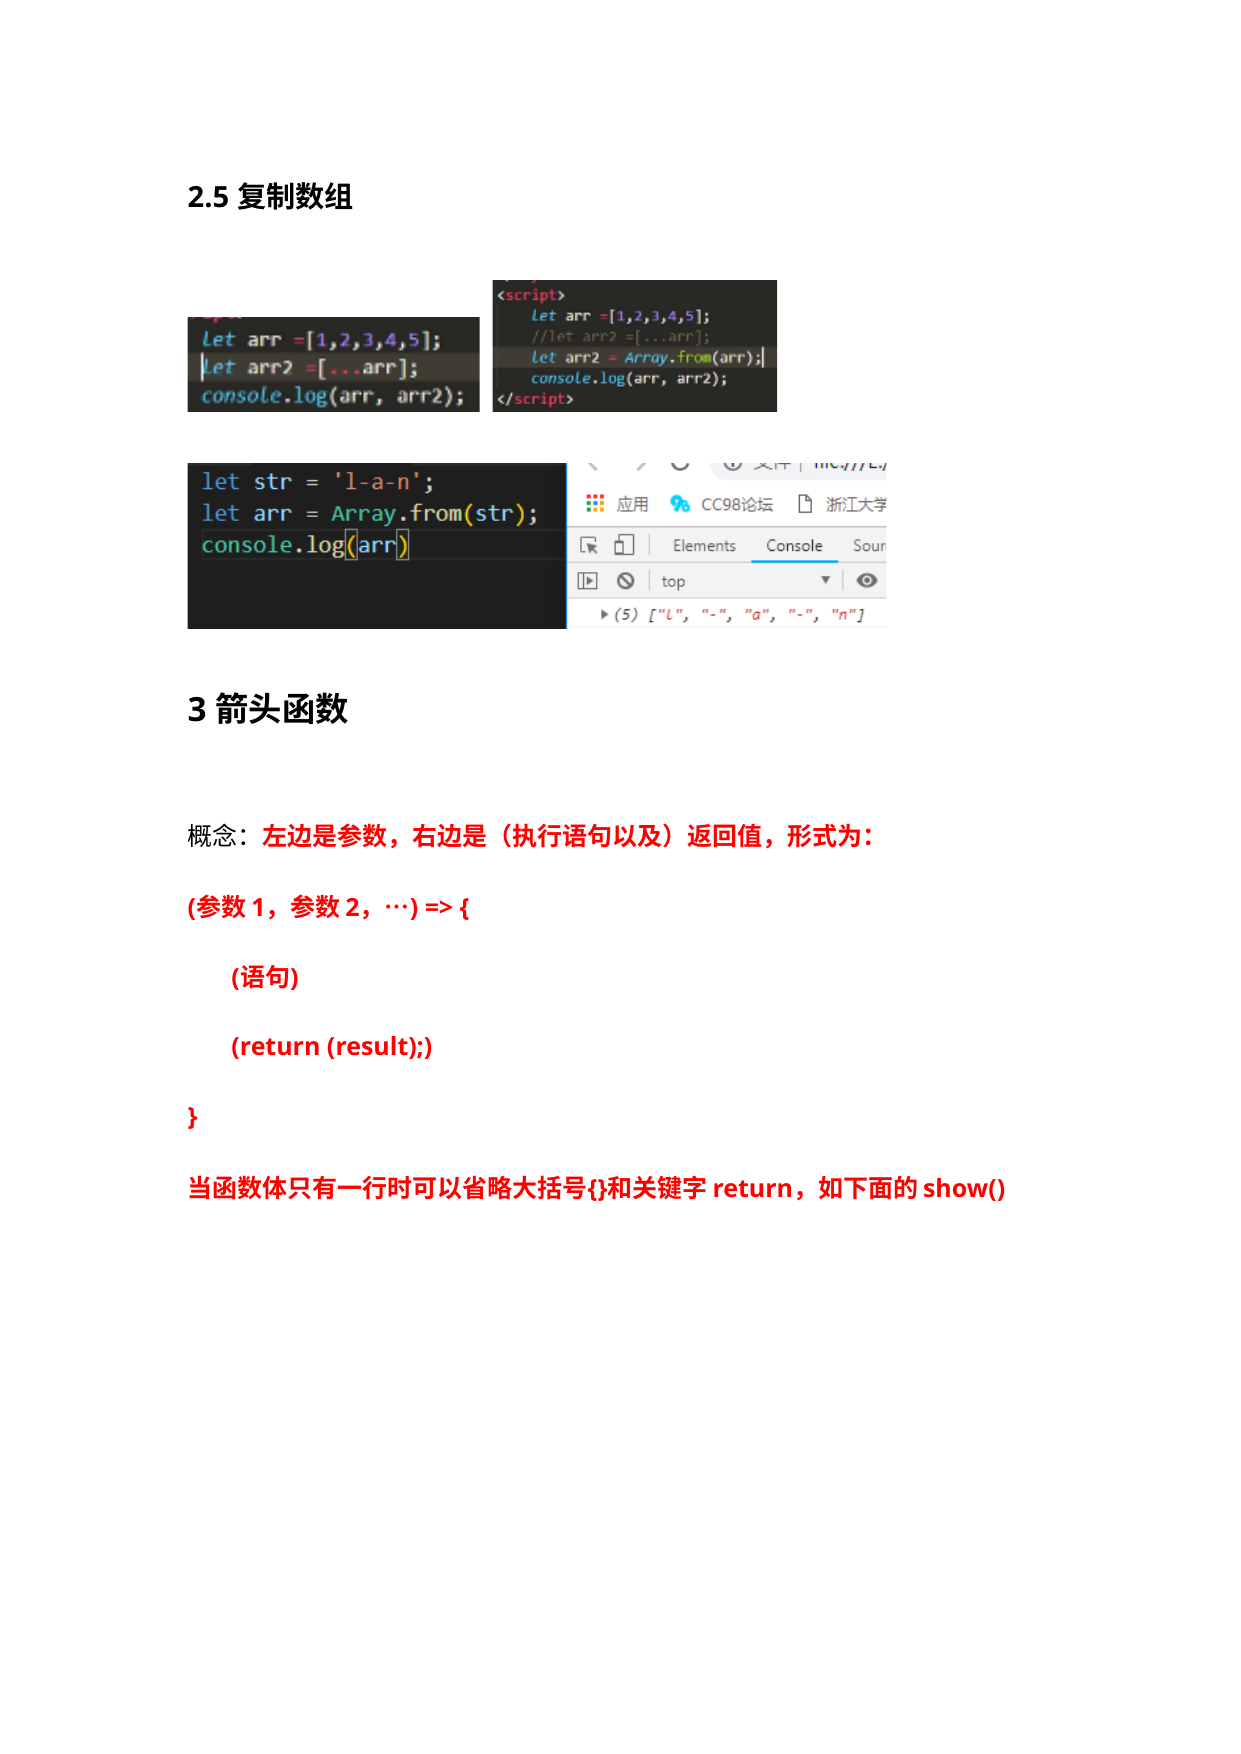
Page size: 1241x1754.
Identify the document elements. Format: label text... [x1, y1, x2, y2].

text (return (result);) [187, 1013, 1053, 1078]
subtitle 2.5 复制数组 [187, 162, 1053, 227]
text 当函数体只有一行时可以省略大括号{}和关键字return，如下面的show() [187, 1154, 1053, 1219]
text } [187, 1084, 1053, 1149]
subtitle 3 箭头函数 [187, 675, 1053, 740]
text (语句) [187, 943, 1053, 1008]
text (参数1，参数2，…) => { [187, 873, 1053, 938]
text 概念：左边是参数，右边是（执行语句以及）返回值，形式为： [187, 802, 1053, 867]
